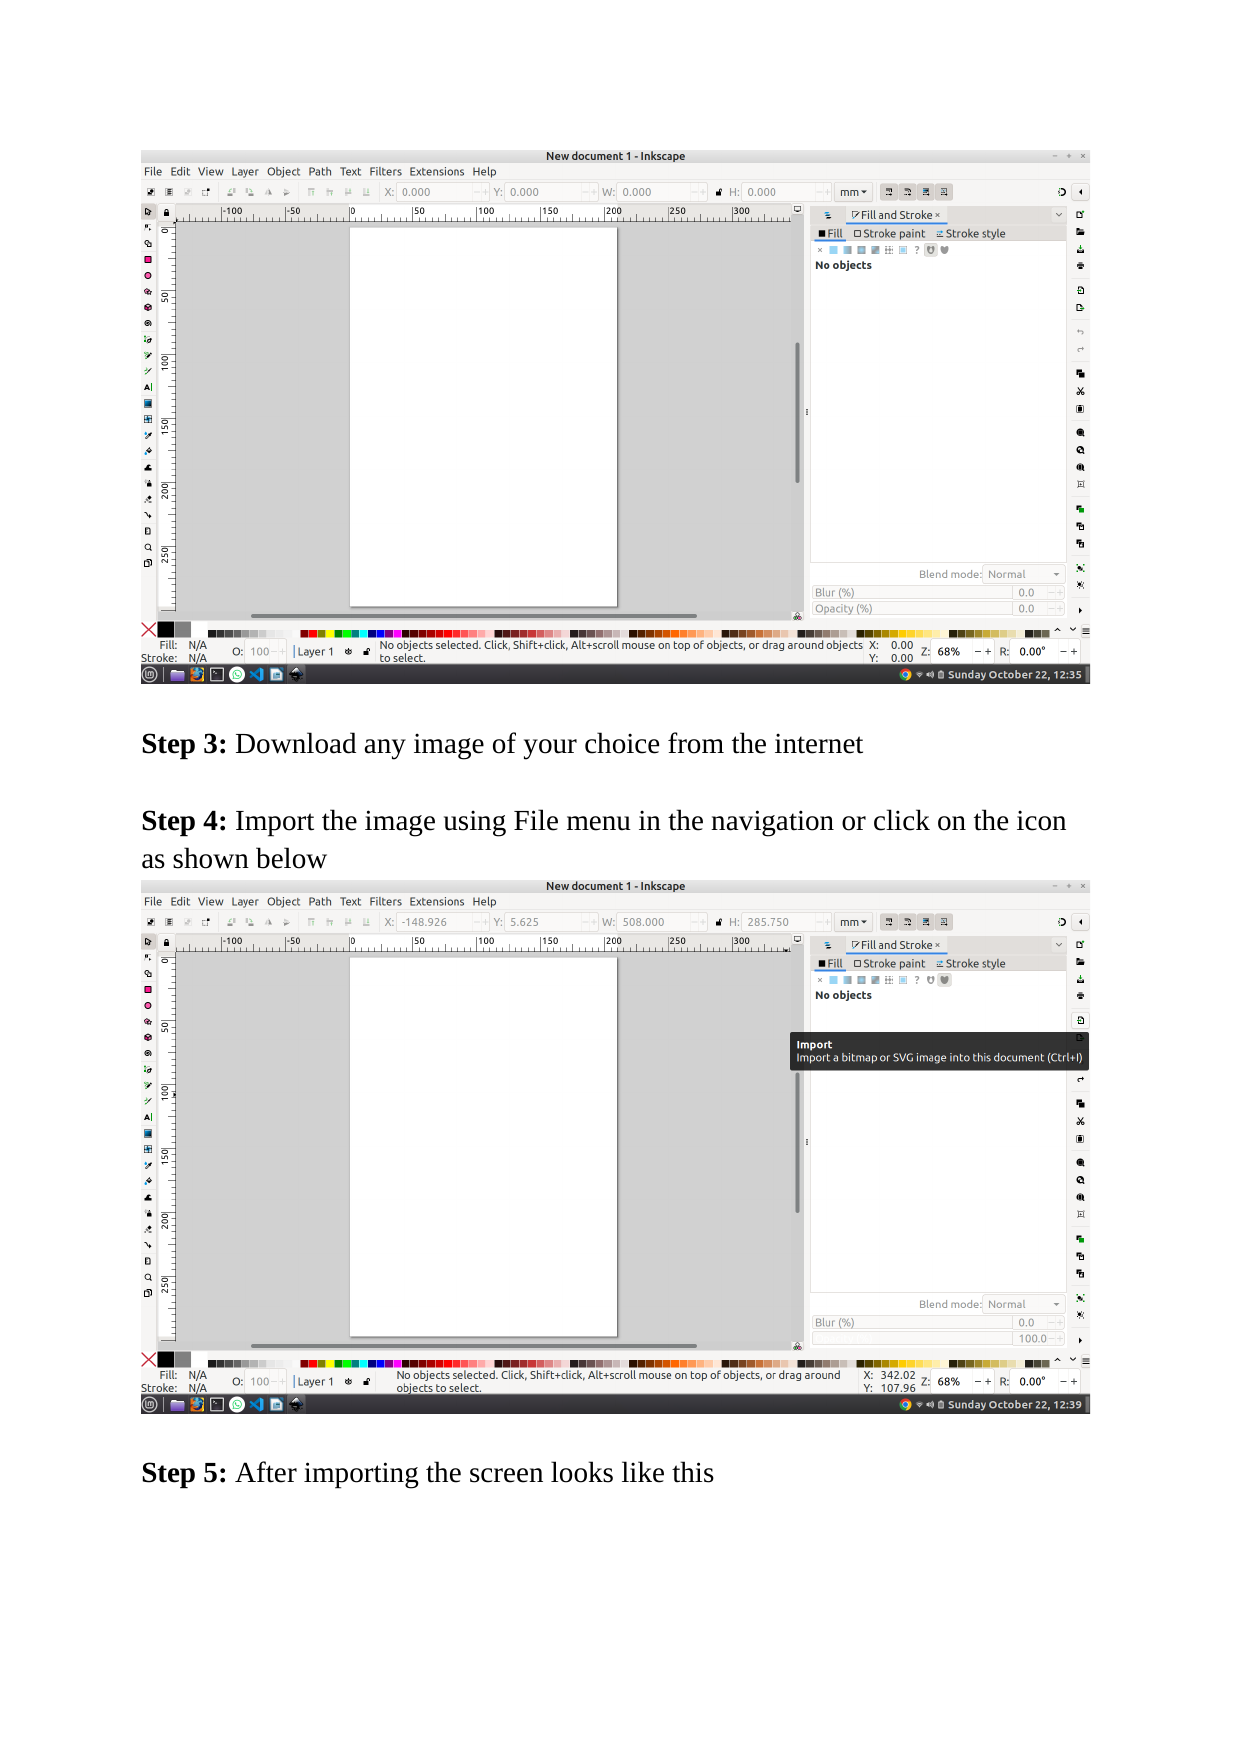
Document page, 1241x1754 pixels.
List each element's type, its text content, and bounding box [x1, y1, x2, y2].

picture [141, 880, 1091, 1414]
text Step 3: Download any image of your choice from the internet [141, 726, 1090, 759]
text Step 5: After importing the screen looks like this [141, 1456, 1090, 1489]
text Step 4: Import the image using File menu in the navigation or click on the icon as shown below [141, 803, 1090, 875]
picture [141, 150, 1091, 684]
